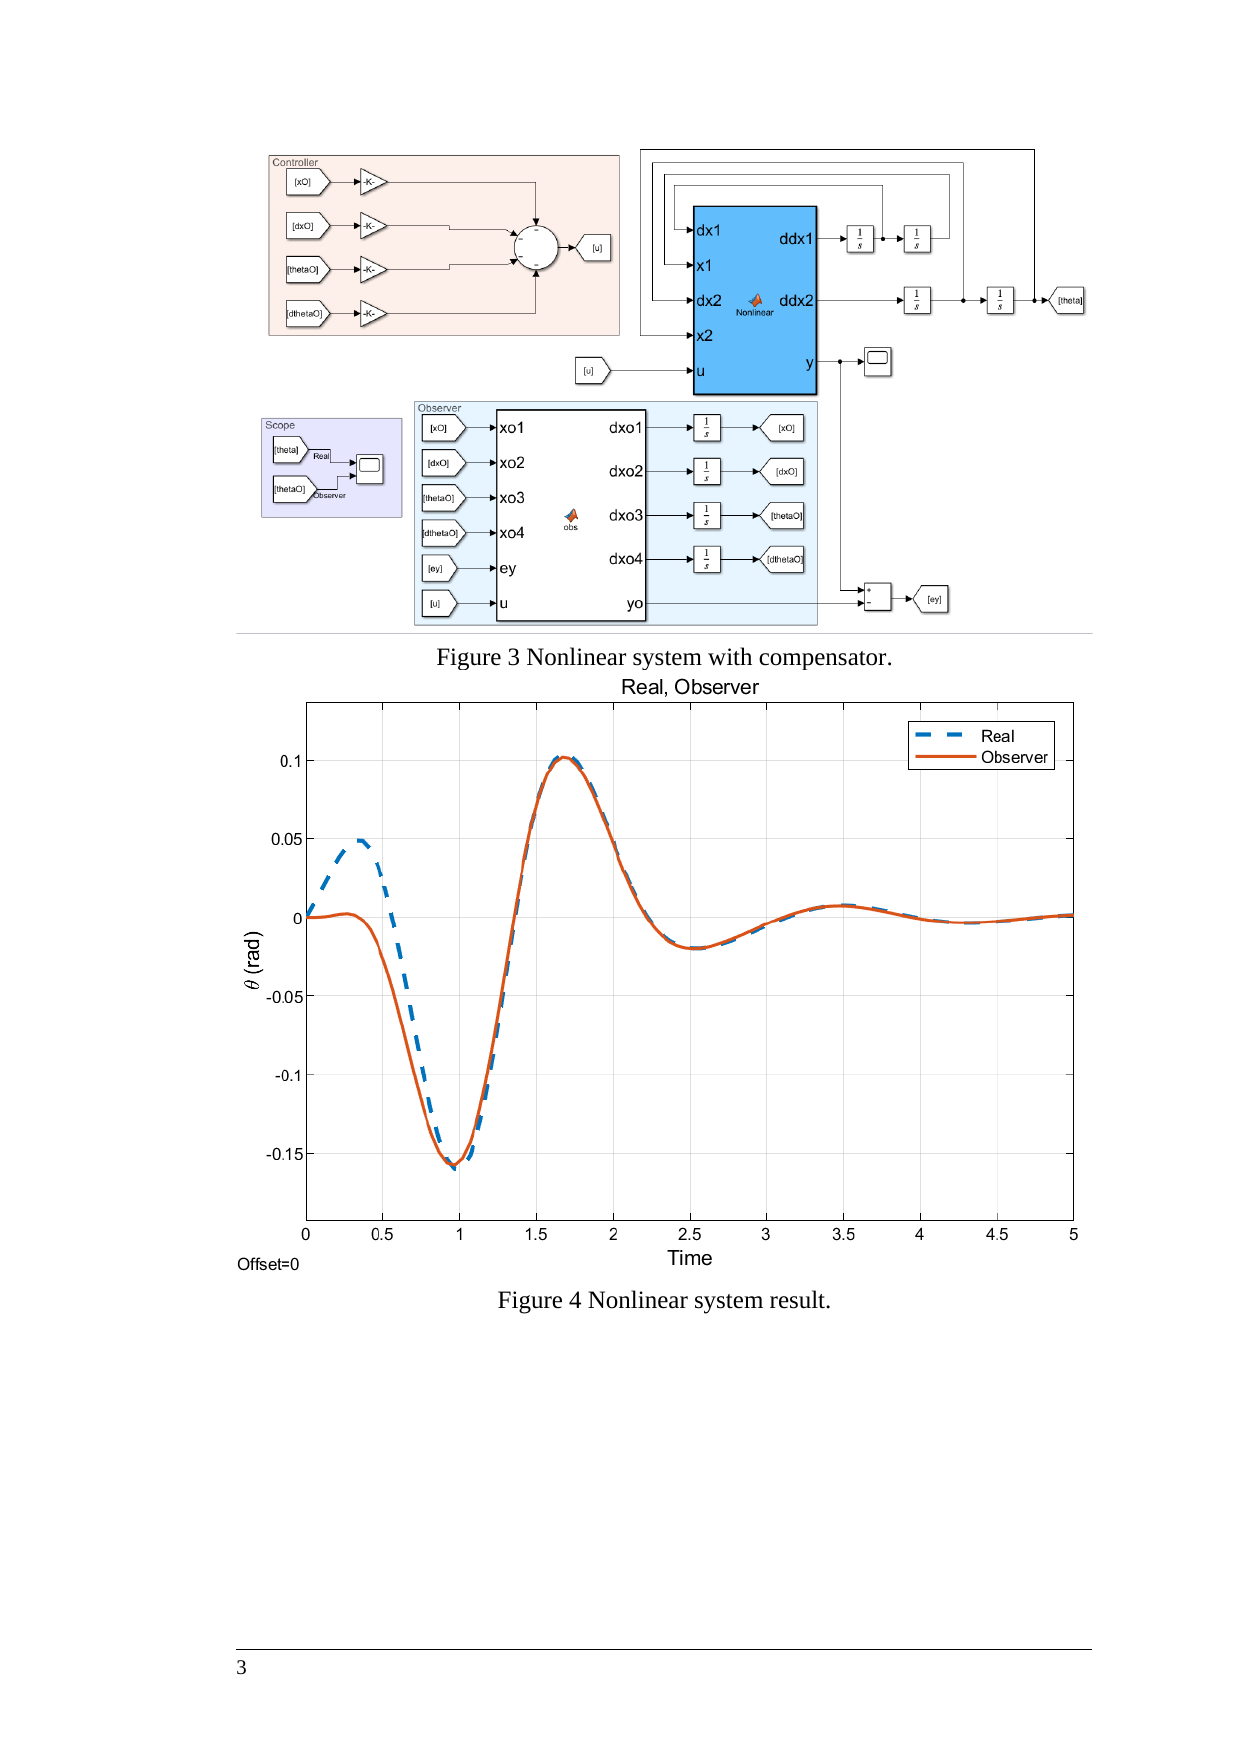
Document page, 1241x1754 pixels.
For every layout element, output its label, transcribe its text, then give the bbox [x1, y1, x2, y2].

picture [236, 670, 1093, 1277]
picture [236, 147, 1093, 634]
